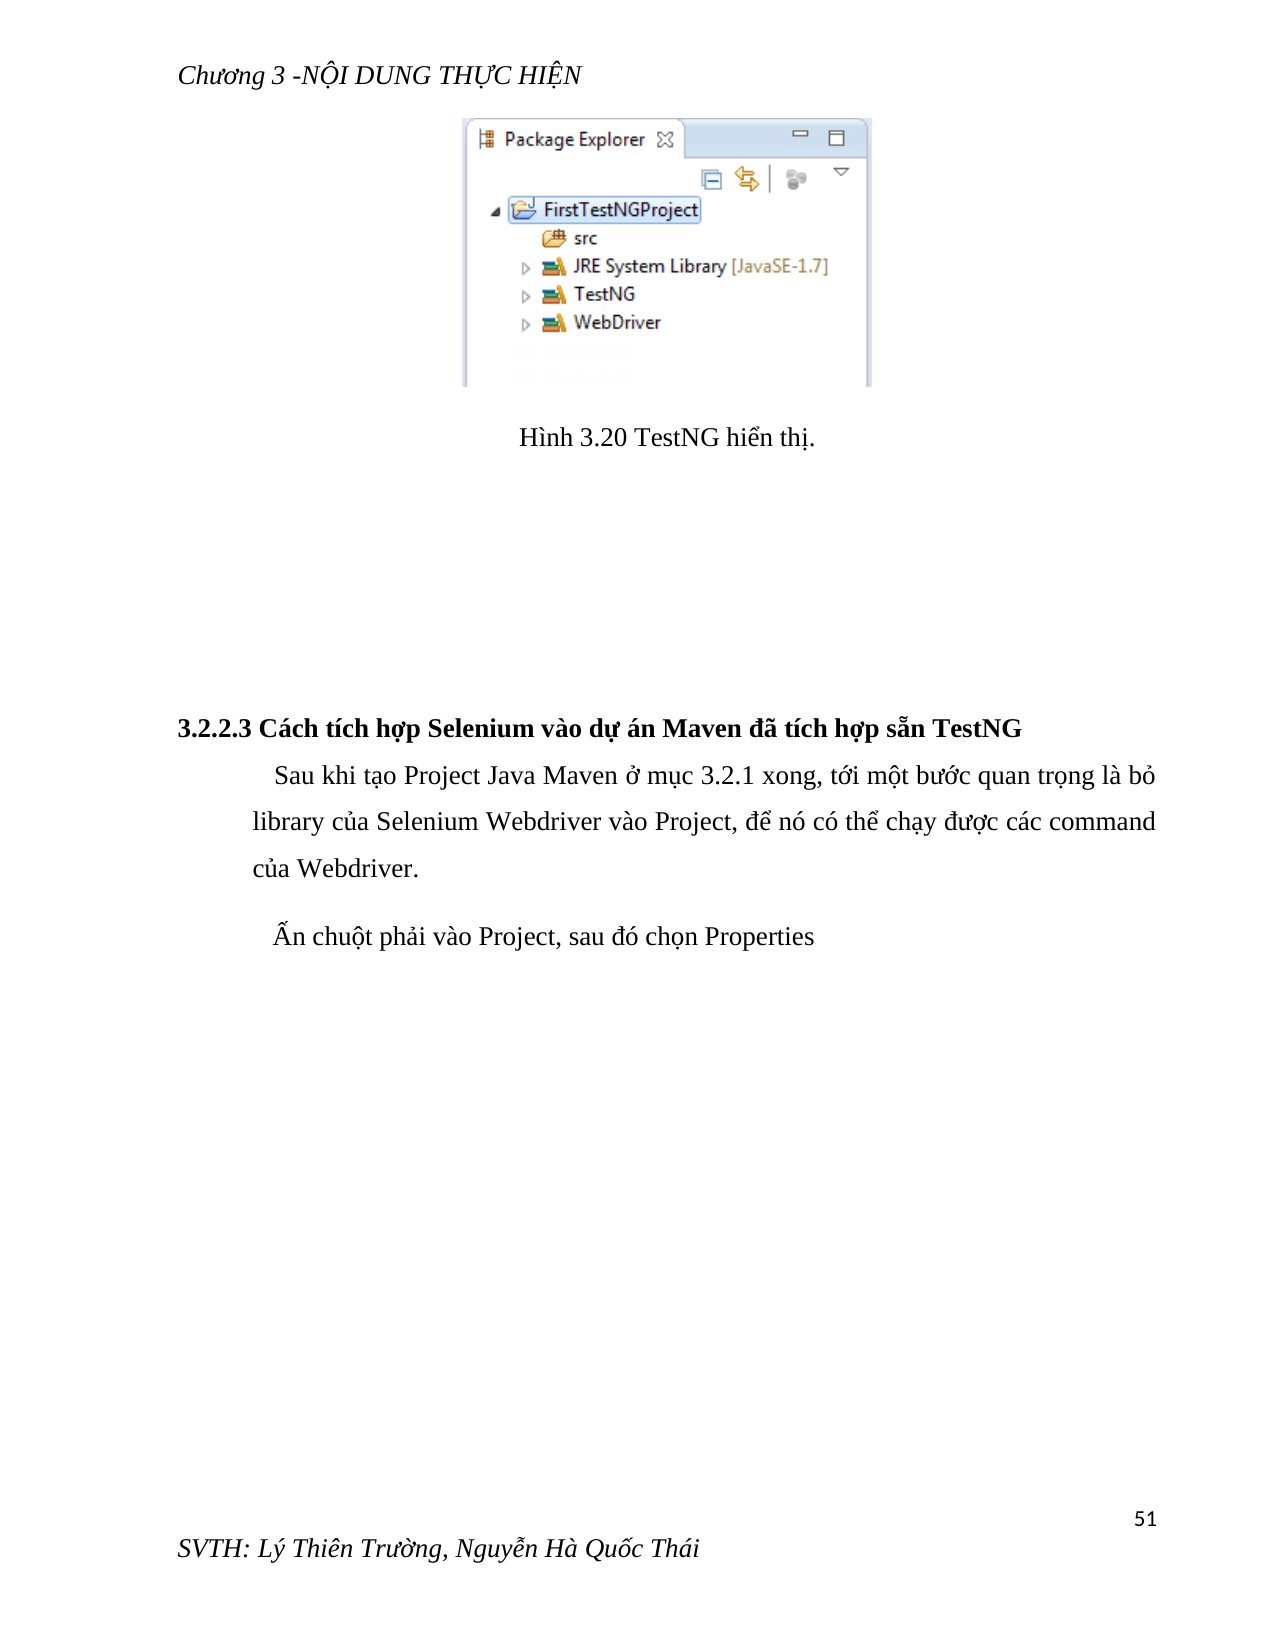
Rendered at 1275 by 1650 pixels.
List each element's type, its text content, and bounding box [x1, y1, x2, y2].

text Ấn chuột phải vào Project, sau đó chọn Properties [252, 919, 1157, 951]
subtitle Hình 3.20 TestNG hiển thị. [177, 421, 1157, 452]
picture [462, 118, 873, 387]
text Sau khi tạo Project Java Maven ở mục 3.2.1 xong, tới một bước quan trọng là bỏ library của Selenium Webdriver vào Project, để nó có thể chạy được các command của Webdriver. [252, 759, 1157, 883]
subtitle 3.2.2.3 Cách tích hợp Selenium vào dự án Maven đã tích hợp sẵn TestNG [177, 712, 1157, 743]
